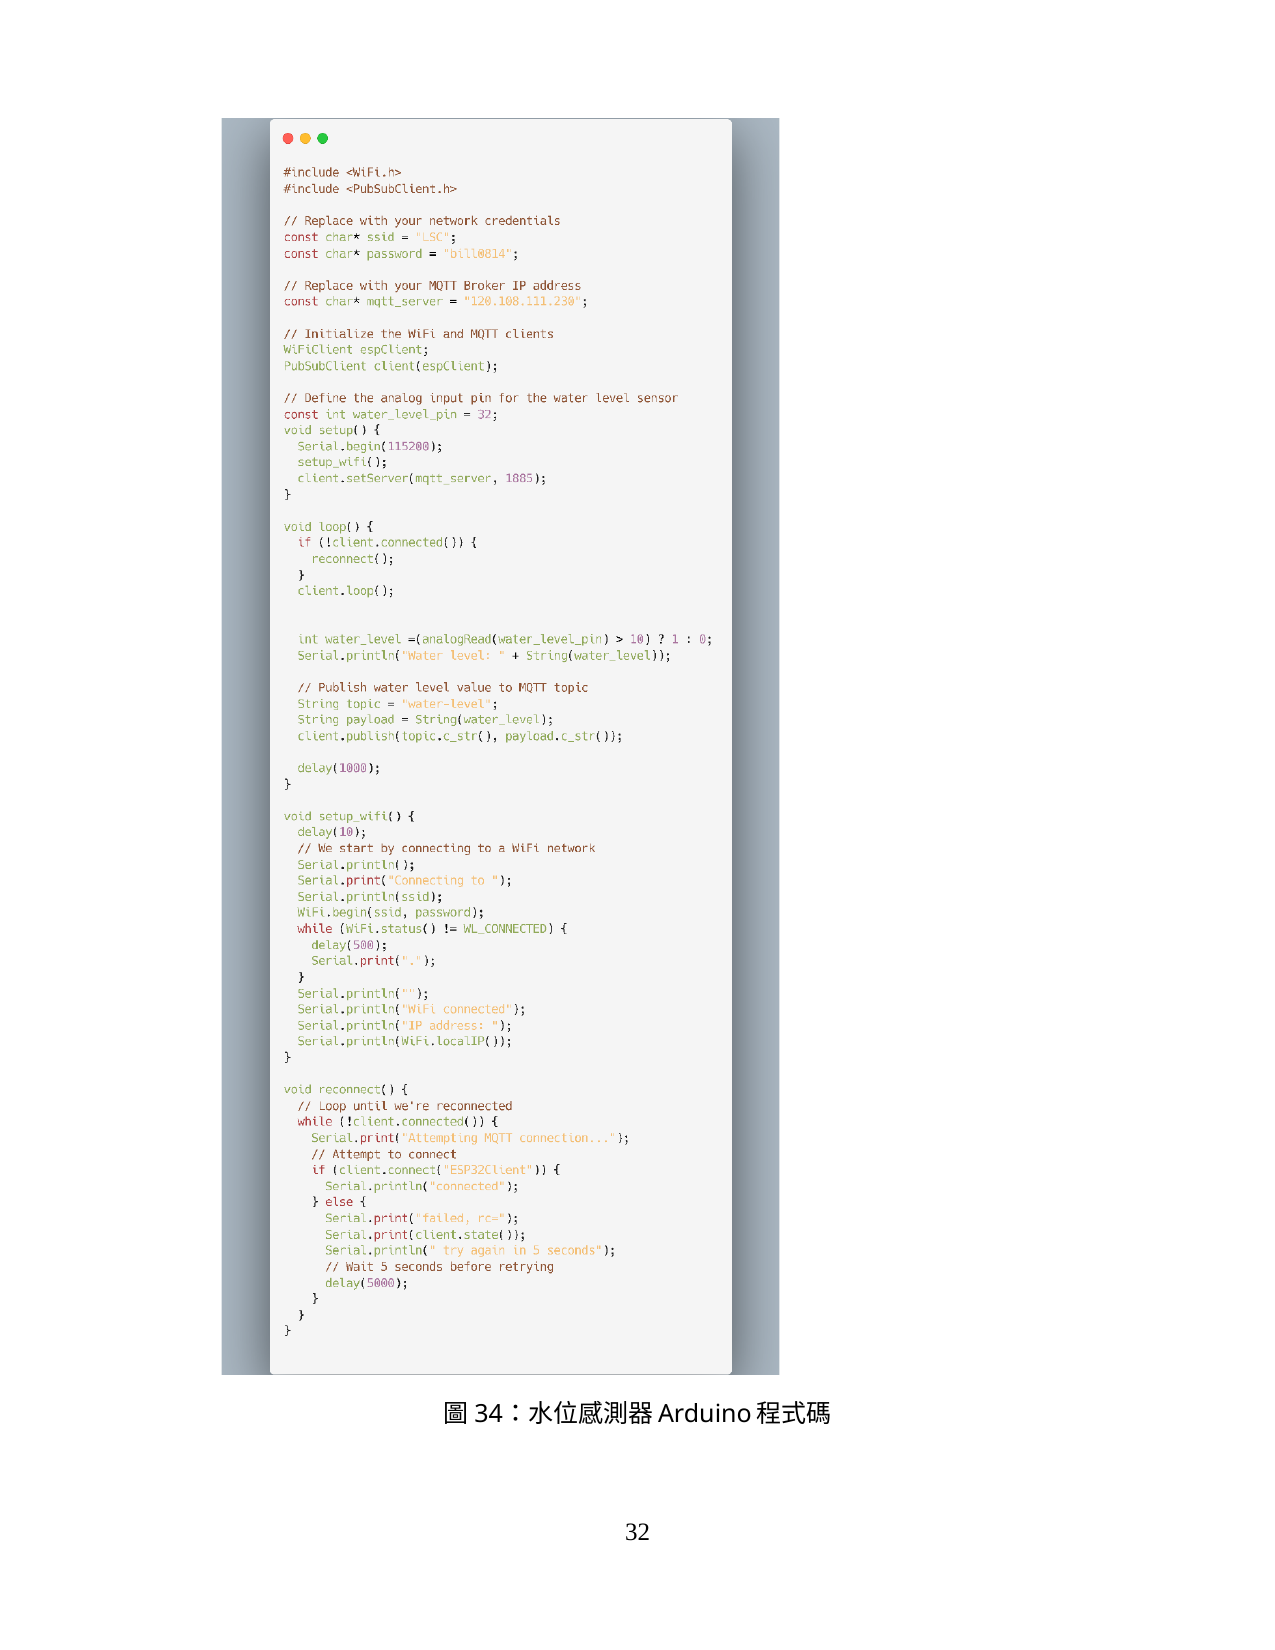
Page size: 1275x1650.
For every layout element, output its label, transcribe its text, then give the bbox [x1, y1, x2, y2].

text 圖 34：水位感測器Arduino程式碼 [177, 1393, 1098, 1429]
picture [221, 118, 780, 1375]
